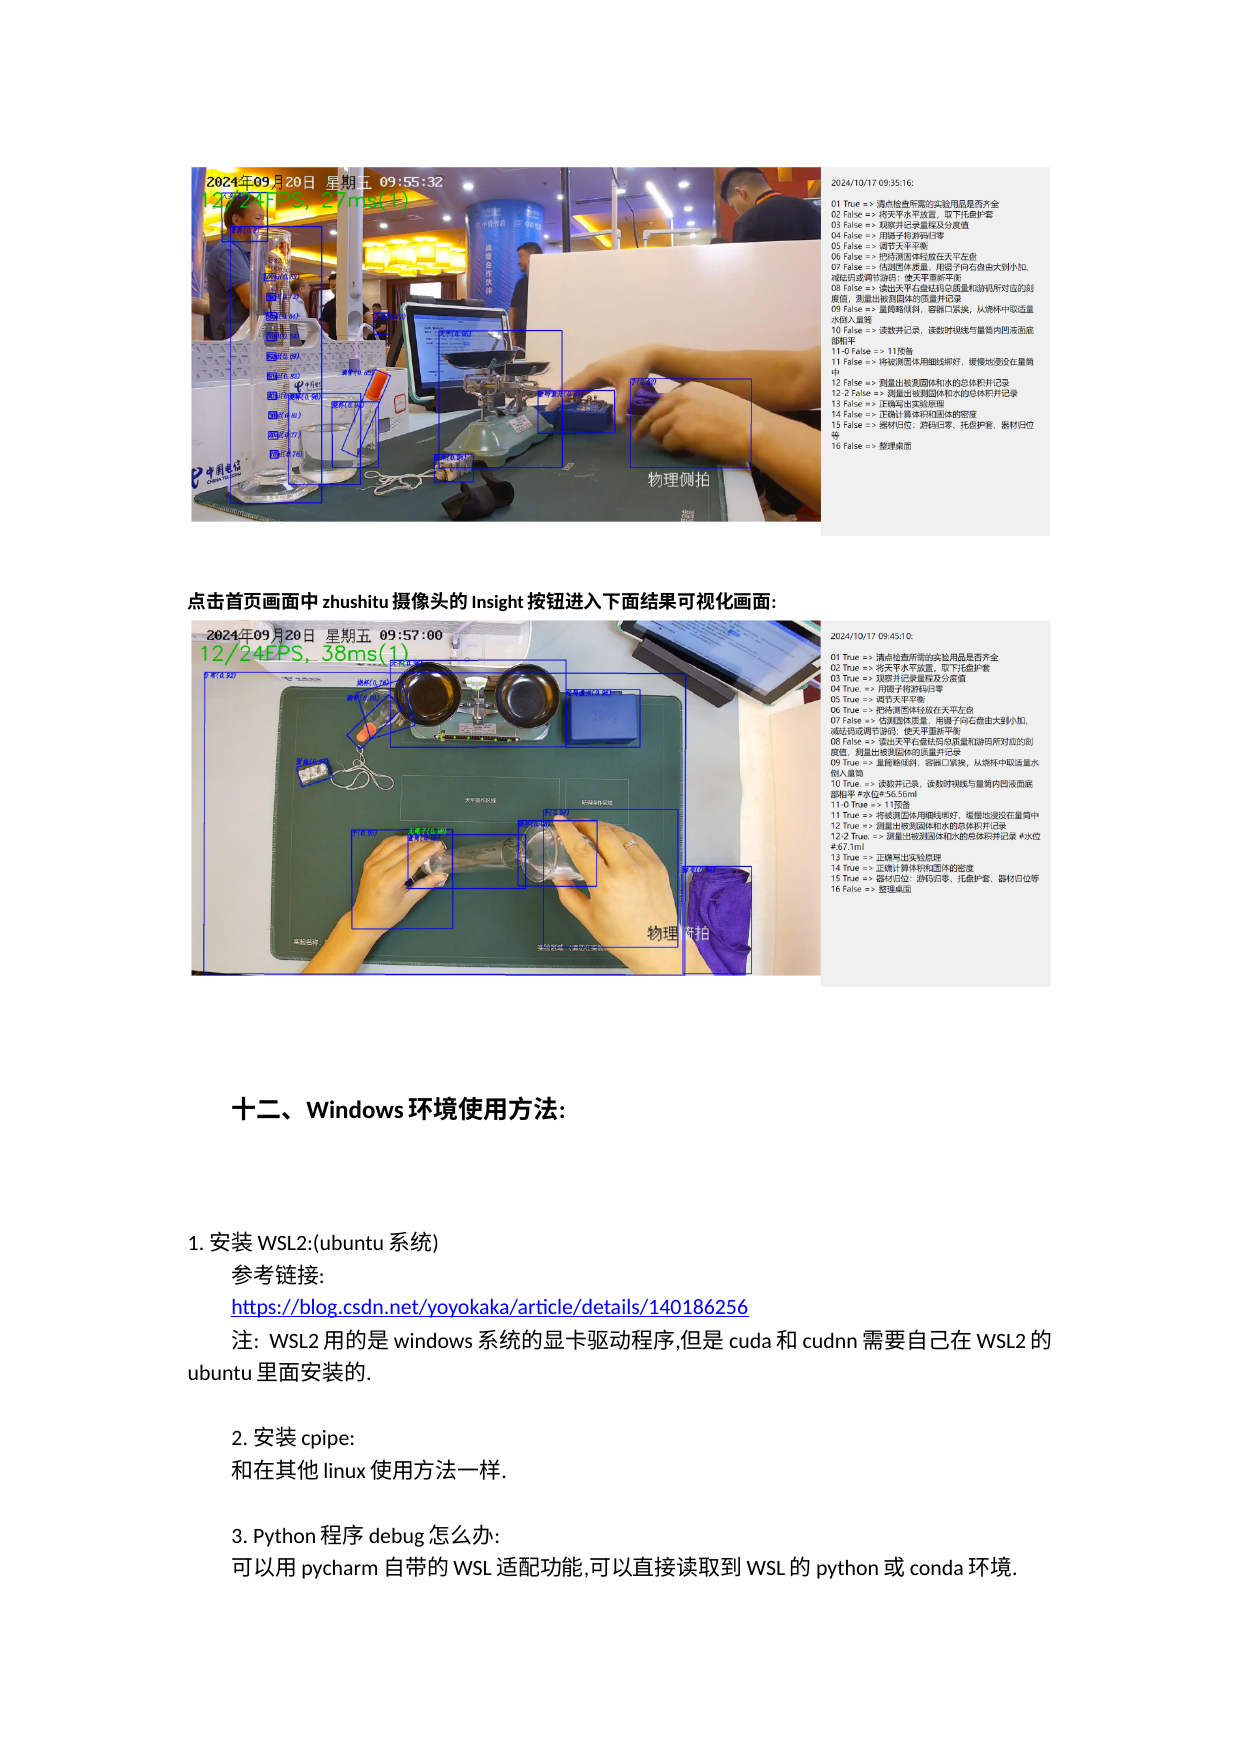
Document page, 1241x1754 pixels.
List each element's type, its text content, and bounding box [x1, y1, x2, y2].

list 可以用pycharm自带的WSL适配功能,可以直接读取到WSL的python或conda环境. [231, 1550, 1053, 1582]
text 点击首页画面中zhushitu摄像头的Insight按钮进入下面结果可视化画面: [187, 584, 1053, 617]
text 注: WSL2用的是windows系统的显卡驱动程序,但是cuda和cudnn需要自己在WSL2的ubuntu里面安装的. [187, 1322, 1053, 1387]
list 参考链接: [187, 1257, 1053, 1290]
list 和在其他linux使用方法一样. [231, 1452, 1053, 1485]
list 安装WSL2:(ubuntu系统) [187, 1225, 1053, 1257]
text https://blog.csdn.net/yoyokaka/article/details/140186256 [187, 1290, 1053, 1322]
subtitle Windows环境使用方法: [187, 1075, 1053, 1140]
list 安装cpipe: [187, 1420, 1053, 1452]
list Python程序debug怎么办: [187, 1517, 1053, 1550]
picture [187, 617, 1052, 987]
picture [187, 162, 1050, 536]
